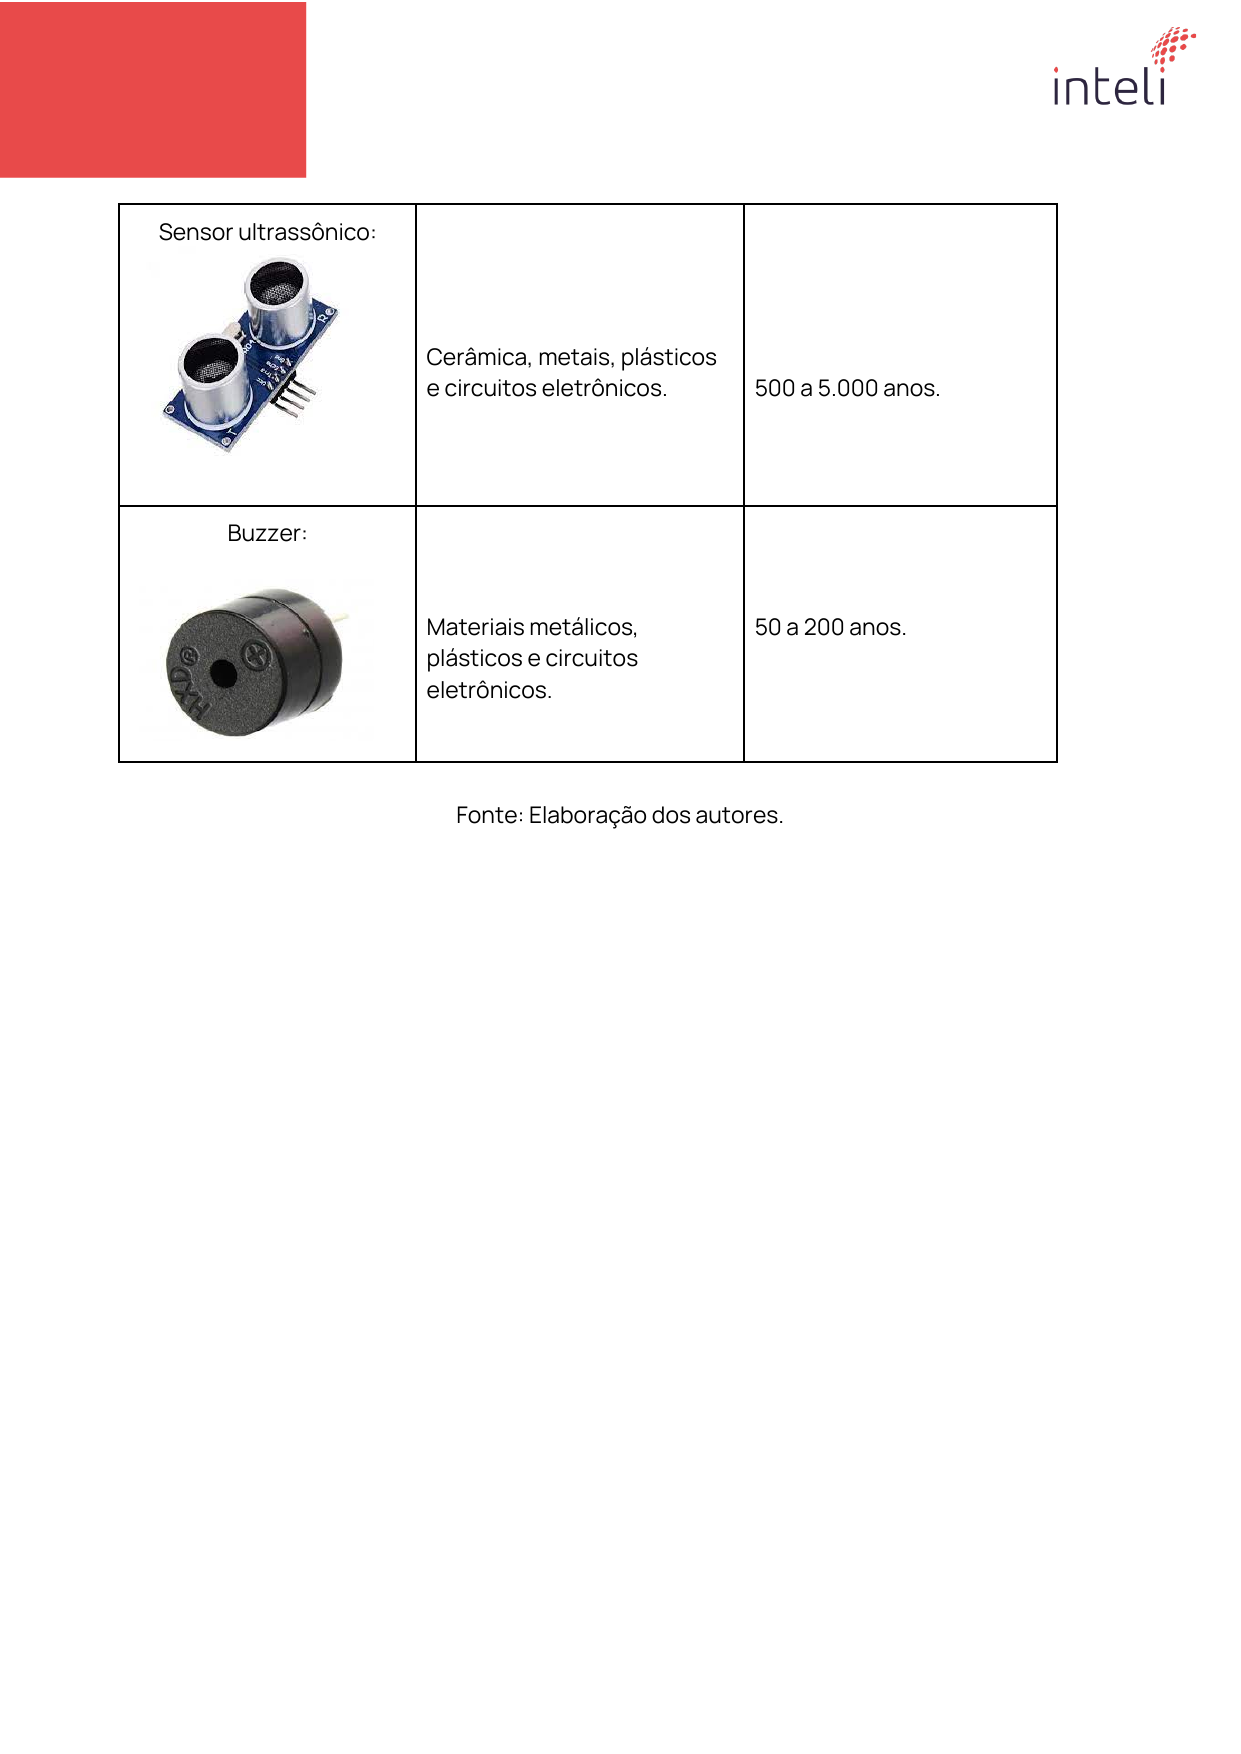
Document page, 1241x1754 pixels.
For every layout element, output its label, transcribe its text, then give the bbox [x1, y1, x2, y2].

table_cell 500 a 5.000 anos. [745, 205, 1056, 504]
text Fonte: Elaboração dos autores. [118, 799, 1122, 830]
table_cell Sensor ultrassônico: [120, 205, 415, 504]
picture [138, 579, 374, 741]
table_cell Materiais metálicos, plásticos e circuitos eletrônicos. [417, 507, 743, 761]
picture [1054, 27, 1197, 105]
table_cell Buzzer: [120, 507, 415, 761]
picture [134, 246, 386, 464]
table_cell Cerâmica, metais, plásticos e circuitos eletrônicos. [417, 205, 743, 504]
table_cell 50 a 200 anos. [745, 507, 1056, 761]
picture [0, 2, 307, 178]
